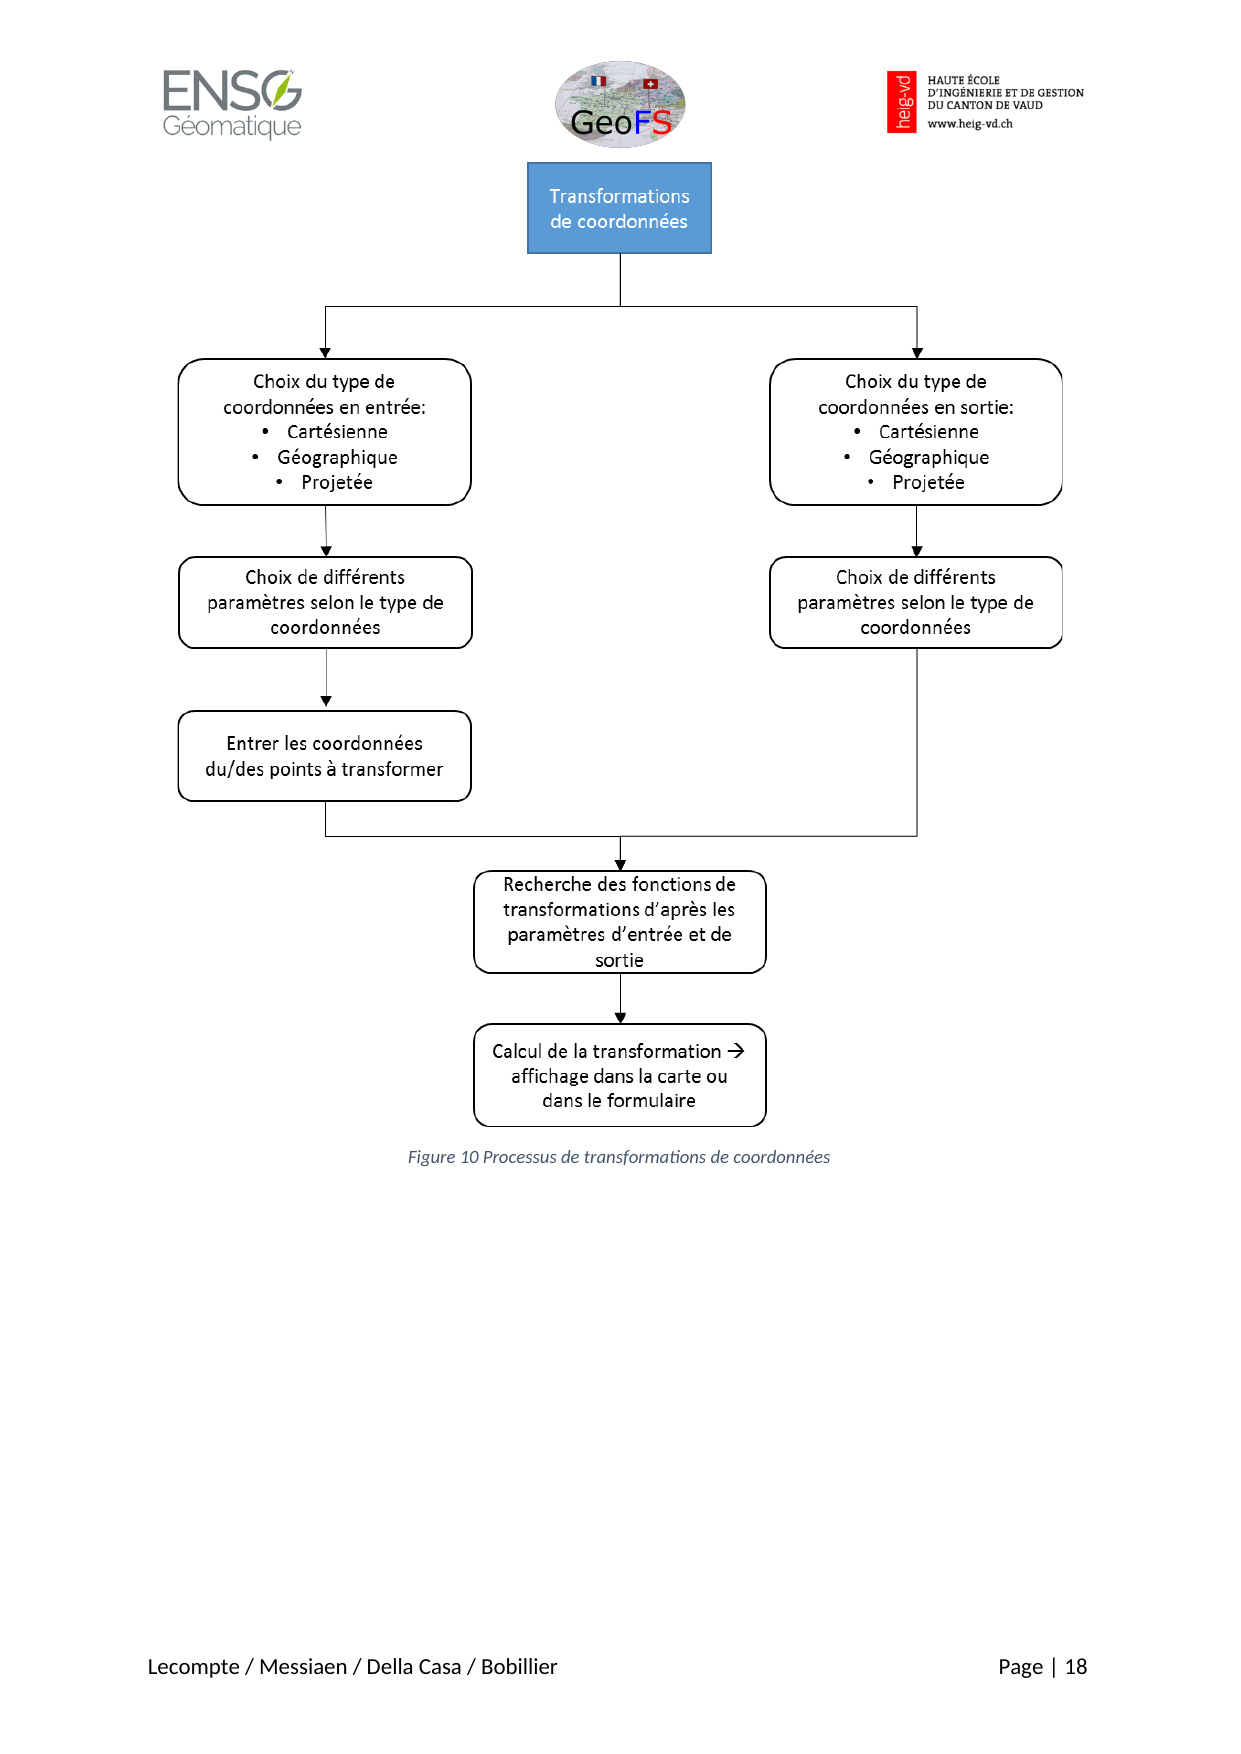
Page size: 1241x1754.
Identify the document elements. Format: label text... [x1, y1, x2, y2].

picture [177, 162, 1063, 1127]
picture [551, 59, 689, 148]
picture [147, 59, 318, 148]
text Figure 10 Processus de transformations de coordonnées [148, 1146, 1093, 1168]
picture [877, 59, 1093, 148]
